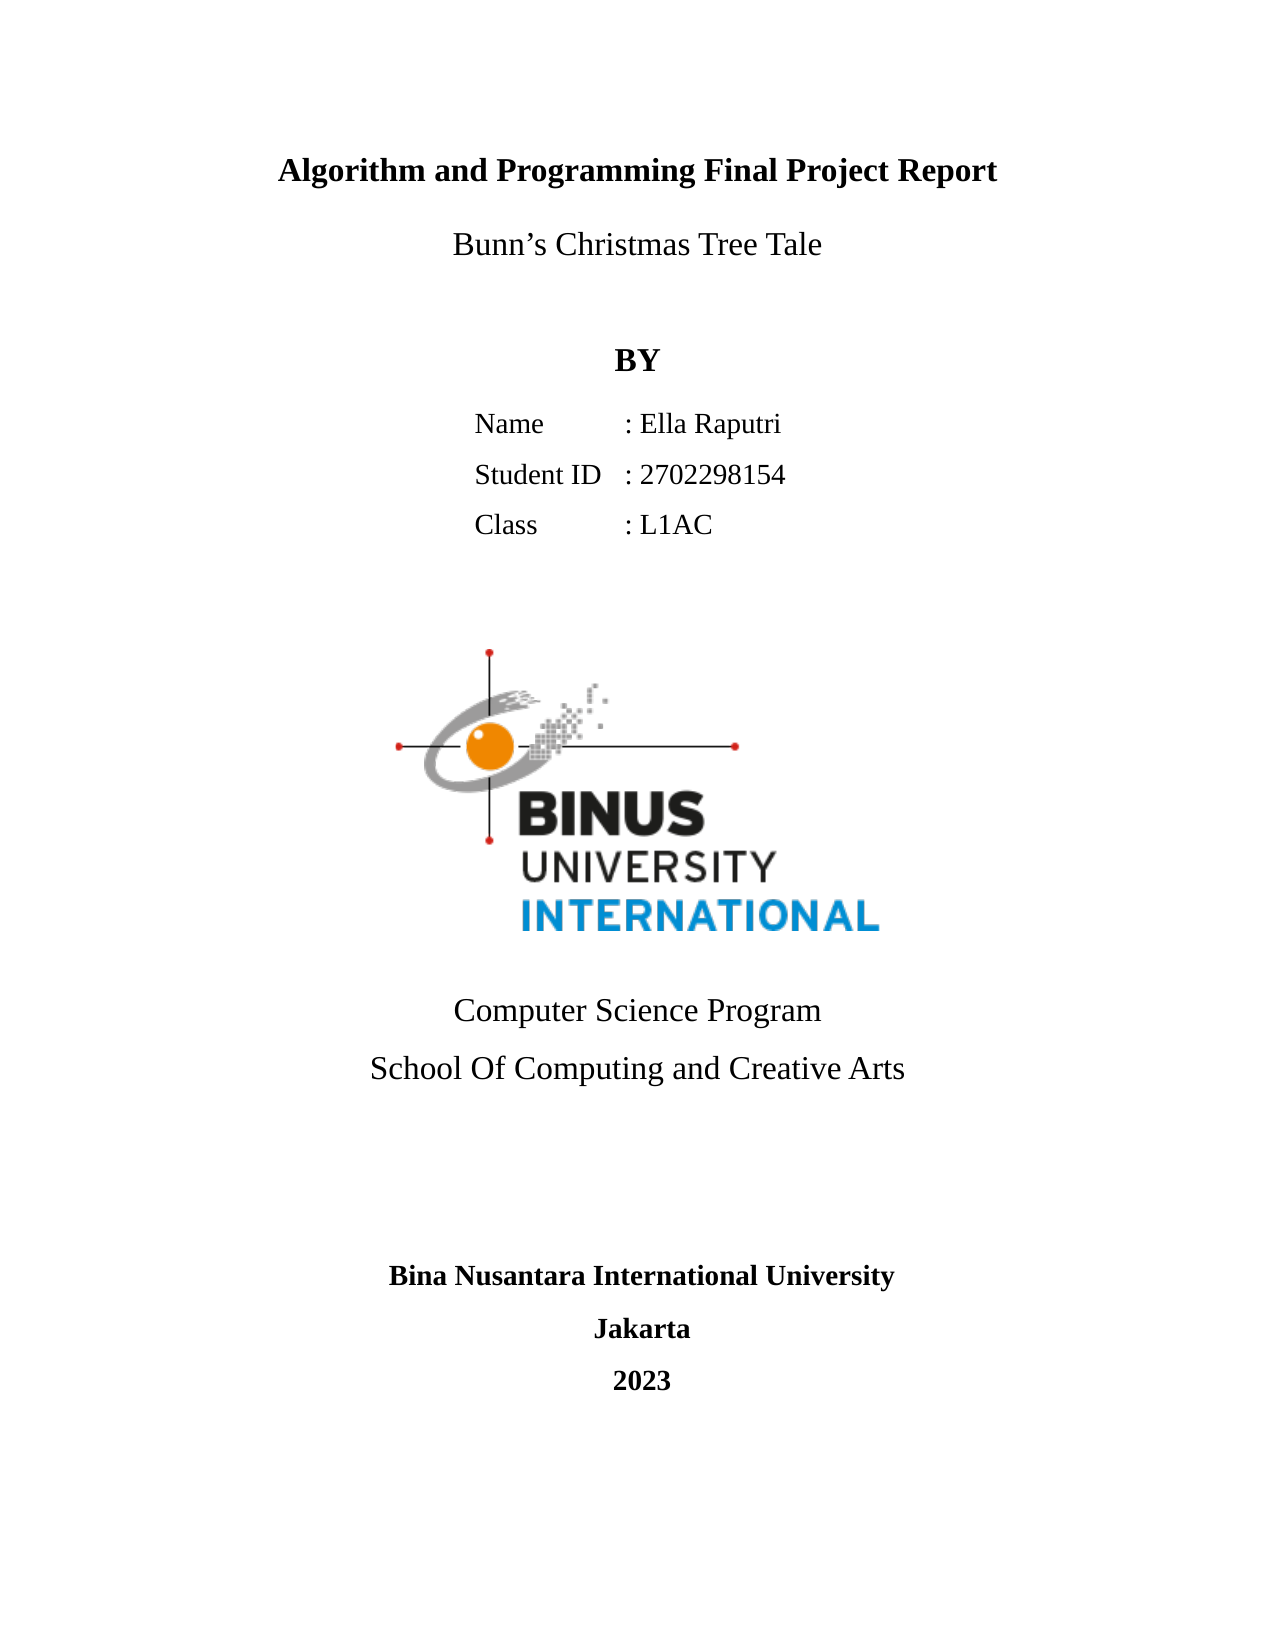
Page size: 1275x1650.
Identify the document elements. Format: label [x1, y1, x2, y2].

picture [766, 905, 781, 925]
picture [699, 910, 705, 918]
picture [664, 912, 677, 931]
picture [544, 913, 557, 931]
picture [835, 909, 841, 918]
picture [799, 913, 812, 931]
picture [633, 905, 645, 915]
picture [830, 923, 846, 931]
picture [694, 923, 710, 931]
picture [633, 920, 644, 931]
picture [395, 649, 880, 931]
